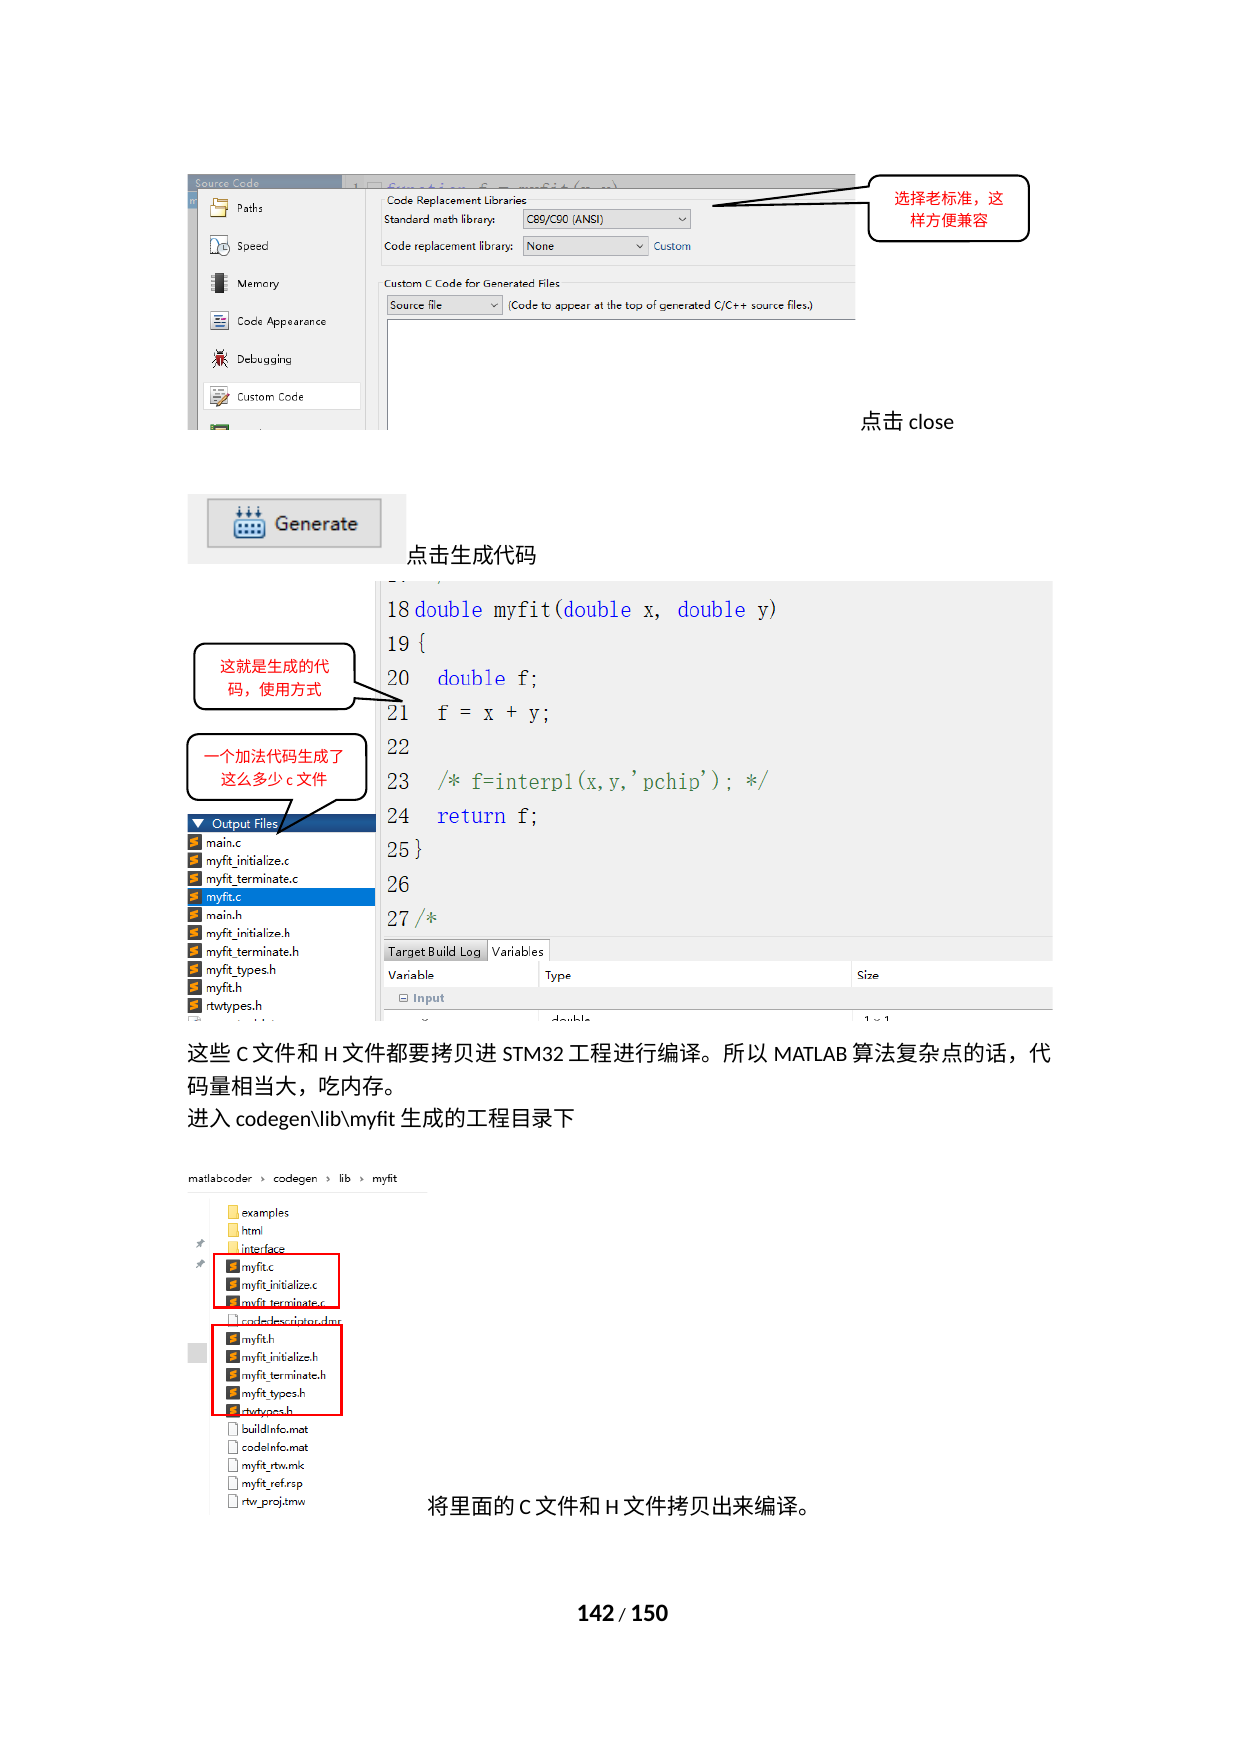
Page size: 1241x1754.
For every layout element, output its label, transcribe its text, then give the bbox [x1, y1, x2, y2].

picture [187, 581, 1053, 1021]
picture [187, 1168, 428, 1515]
text 这些C文件和H文件都要拷贝进STM32工程进行编译。所以MATLAB算法复杂点的话，代码量相当大，吃内存。 [187, 1036, 1053, 1101]
picture [187, 494, 407, 564]
picture [187, 174, 856, 430]
text 进入codegen\lib\myfit 生成的工程目录下 [187, 1101, 1053, 1133]
text 点击生成代码 [187, 483, 1053, 581]
picture [189, 736, 365, 828]
picture [745, 190, 856, 204]
